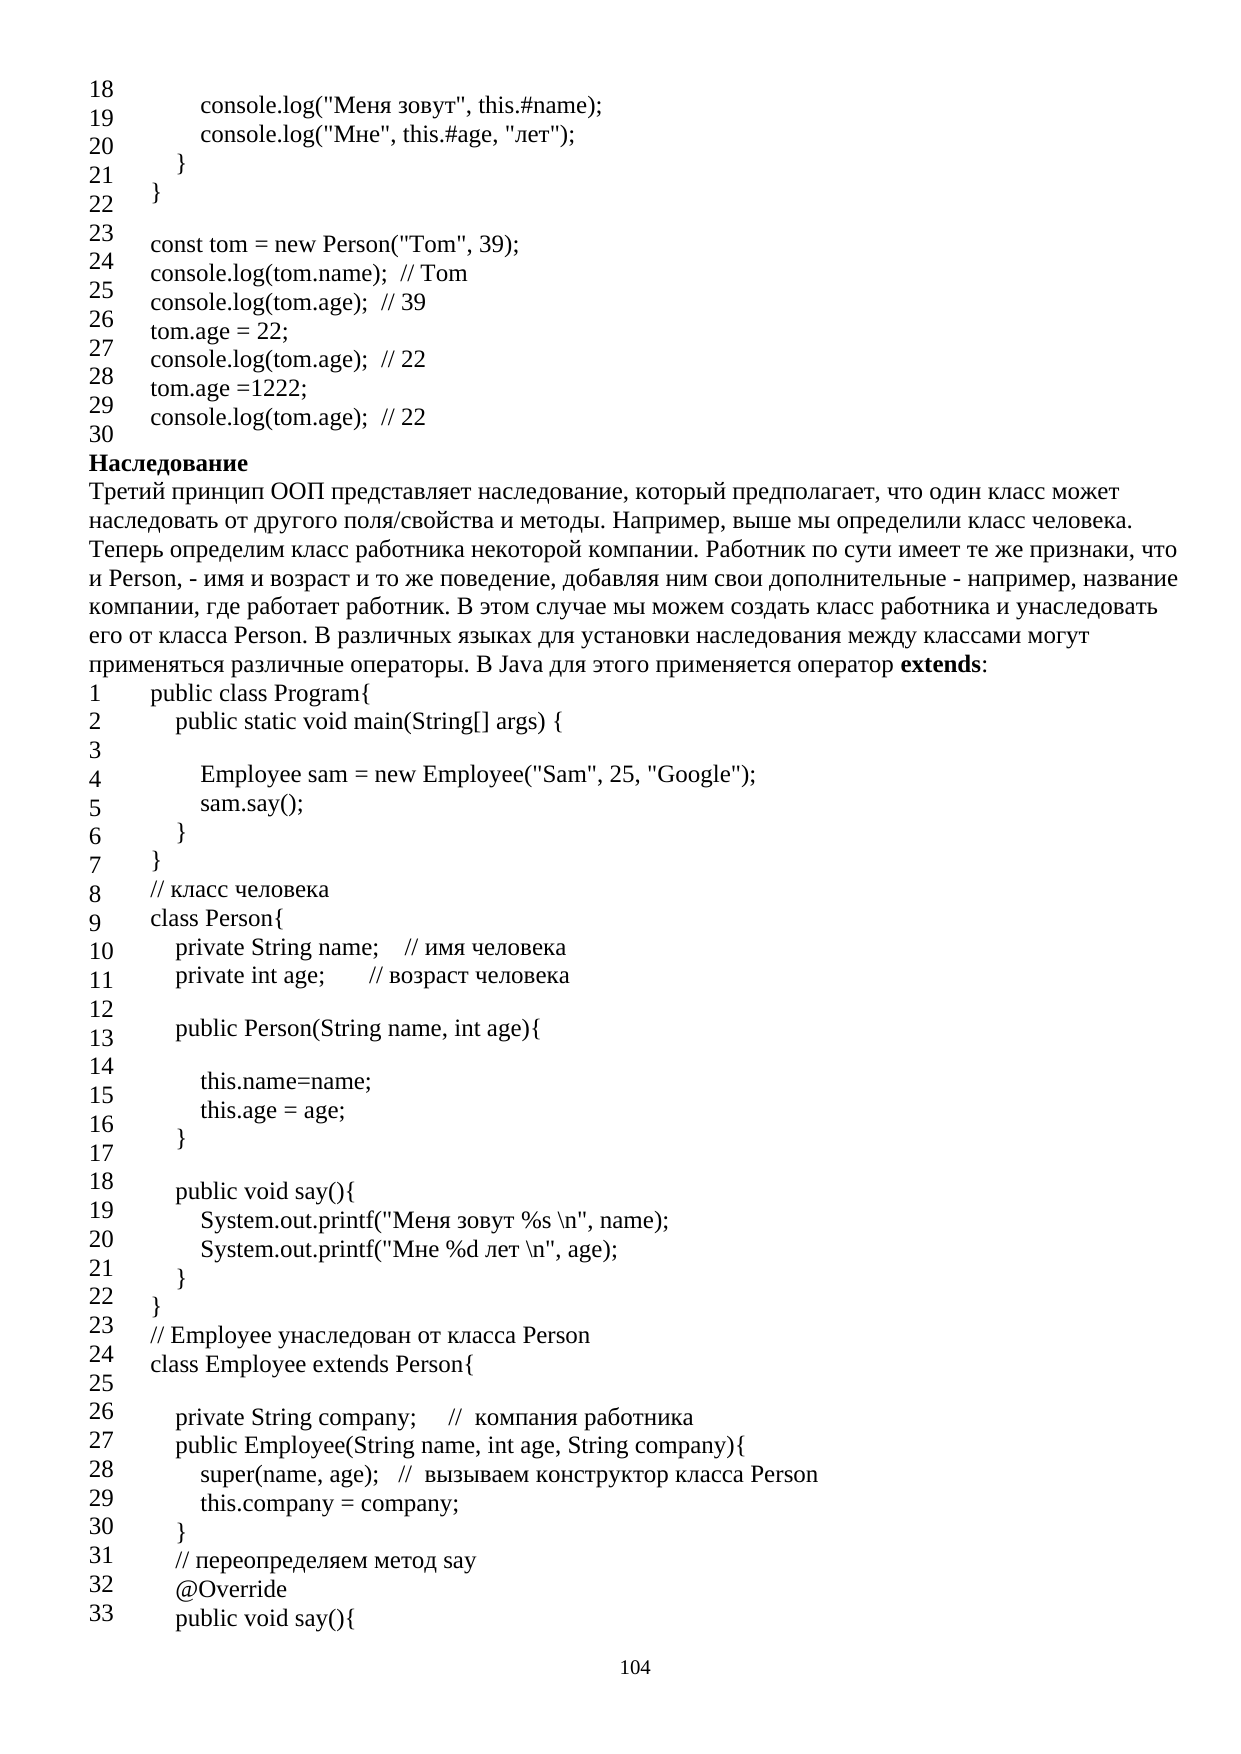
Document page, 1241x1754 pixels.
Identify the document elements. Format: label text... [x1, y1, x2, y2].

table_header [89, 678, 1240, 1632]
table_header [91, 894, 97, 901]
text Третий принцип ООП представляет наследование, который предполагает, что один класс может наследовать от другого поля/свойства и методы. Например, выше мы определили класс человека. Теперь определим класс работника некоторой компании. Работник по сути имеет те же признаки, что и Person, - имя и возраст и то же поведение, добавляя ним свои дополнительные - например, название компании, где работает работник. В этом случае мы можем создать класс работника и унаследовать его от класса Person. В различных языках для установки наследования между классами могут применяться различные операторы. В Java для этого применяется оператор extends: [89, 476, 1181, 678]
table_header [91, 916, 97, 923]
text Наследование [89, 448, 1181, 476]
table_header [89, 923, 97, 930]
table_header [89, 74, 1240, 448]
